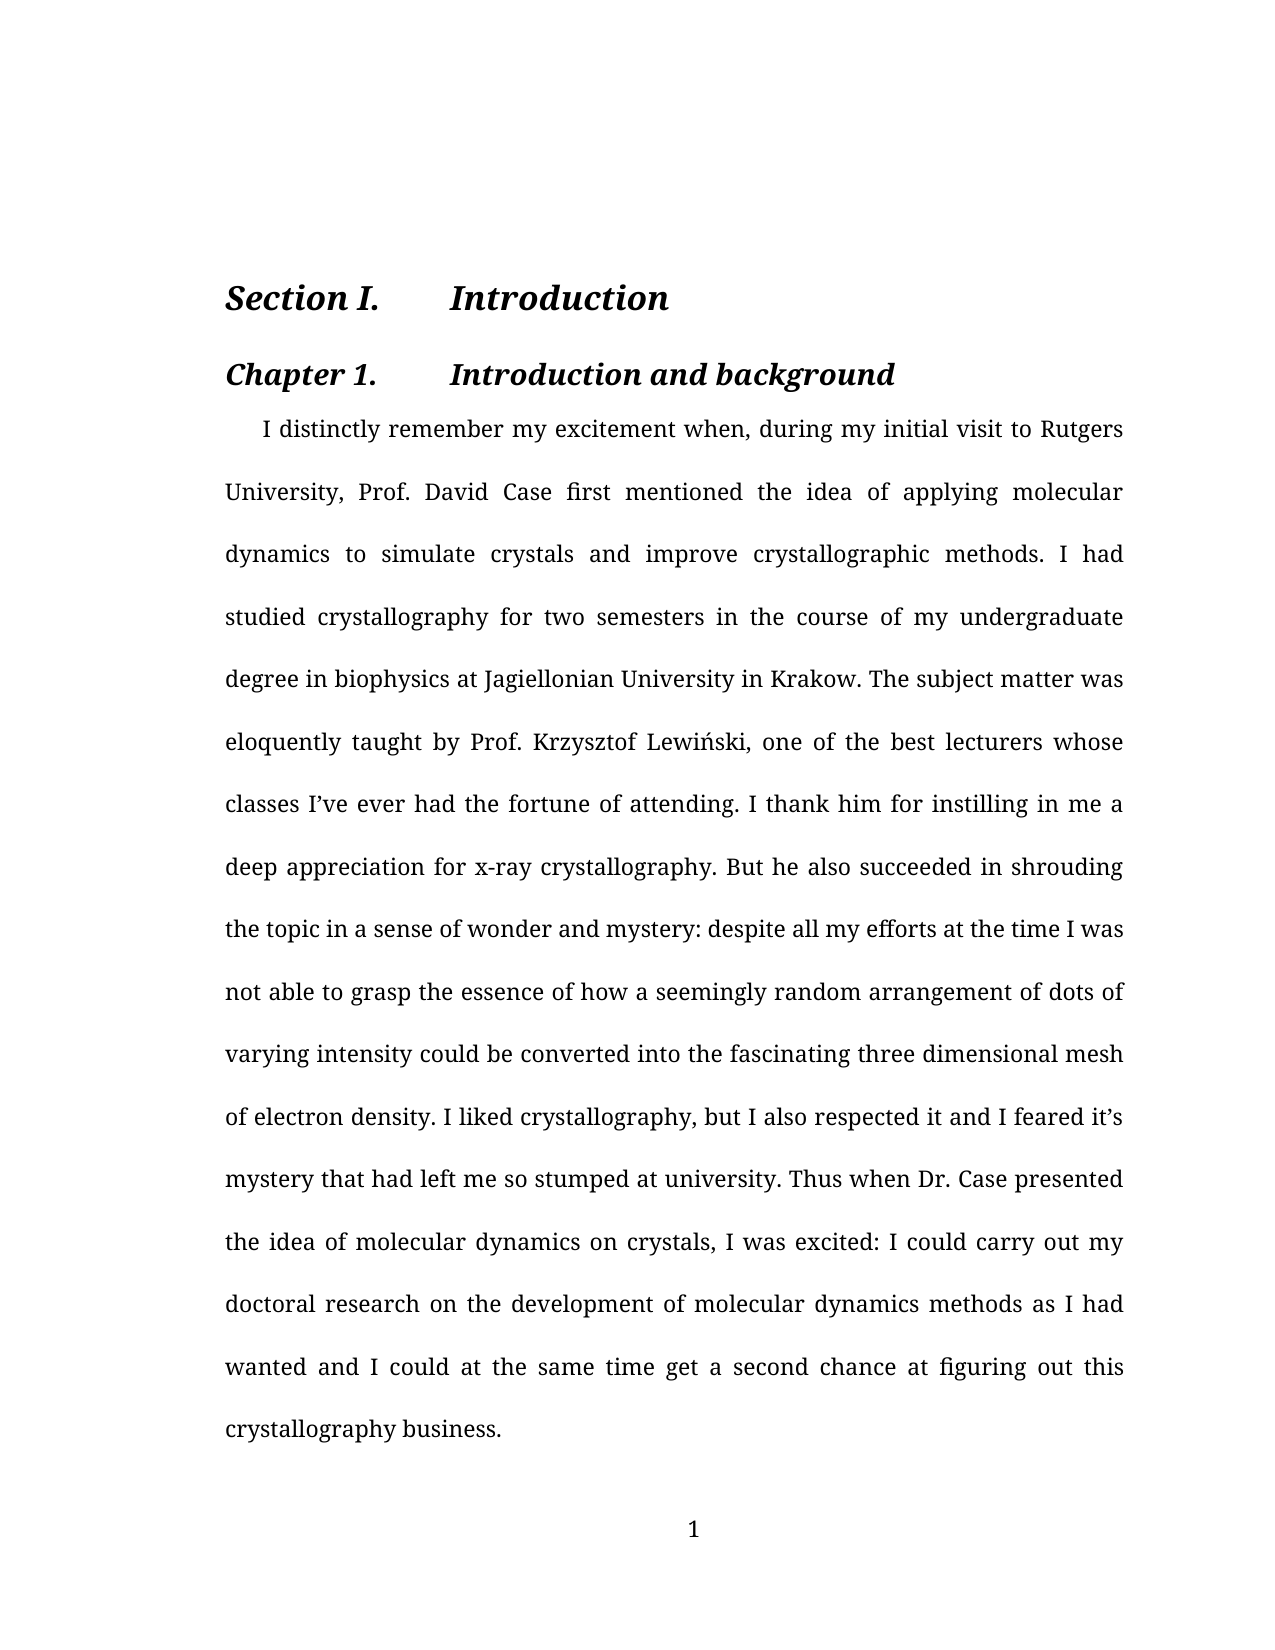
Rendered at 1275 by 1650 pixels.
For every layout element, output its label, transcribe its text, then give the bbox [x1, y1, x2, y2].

subtitle Introduction and background [225, 354, 1125, 393]
subtitle Introduction [225, 275, 1125, 320]
text I distinctly remember my excitement when, during my initial visit to Rutgers University, Prof. David Case first mentioned the idea of applying molecular dynamics to simulate crystals and improve crystallographic methods. I had studied crystallography for two semesters in the course of my undergraduate degree in biophysics at Jagiellonian University in Krakow. The subject matter was eloquently taught by Prof. Krzysztof Lewiński, one of the best lecturers whose classes I’ve ever had the fortune of attending. I thank him for instilling in me a deep appreciation for x-ray crystallography. But he also succeeded in shrouding the topic in a sense of wonder and mystery: despite all my efforts at the time I was not able to grasp the essence of how a seemingly random arrangement of dots of varying intensity could be converted into the fascinating three dimensional mesh of electron density. I liked crystallography, but I also respected it and I feared it’s mystery that had left me so stumped at university. Thus when Dr. Case presented the idea of molecular dynamics on crystals, I was excited: I could carry out my doctoral research on the development of molecular dynamics methods as I had wanted and I could at the same time get a second chance at figuring out this crystallography business. [225, 413, 1125, 1444]
